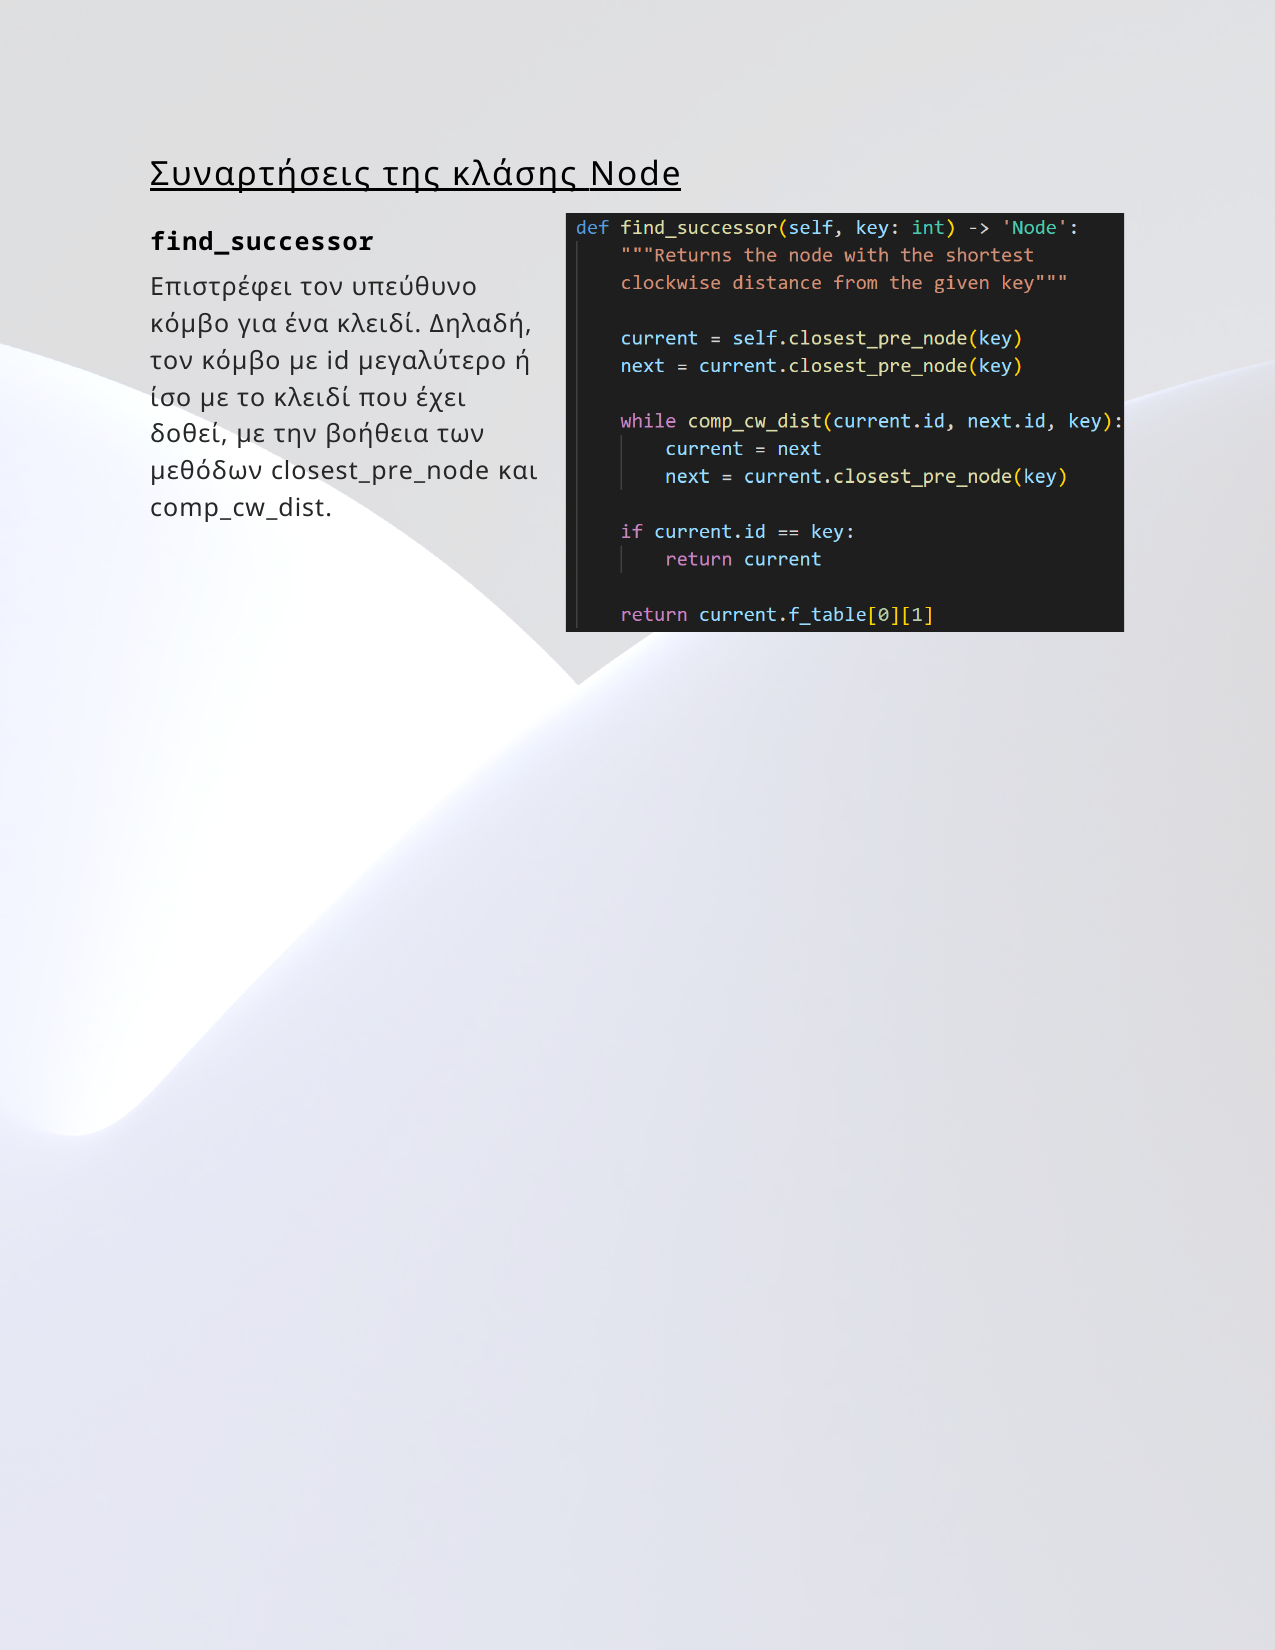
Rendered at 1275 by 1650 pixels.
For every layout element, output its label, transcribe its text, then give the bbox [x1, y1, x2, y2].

picture [565, 213, 1125, 632]
subtitle Συναρτήσεις της κλάσης Node [150, 150, 1125, 195]
text Επιστρέφει τον υπεύθυνο κόμβο για ένα κλειδί. Δηλαδή, τον κόμβο με id μεγαλύτερο ή ίσο με το κλειδί που έχει δοθεί, με την βοήθεια των μεθόδων closest_pre_node και comp_cw_dist. [150, 269, 565, 524]
subtitle find_successor [150, 224, 565, 258]
